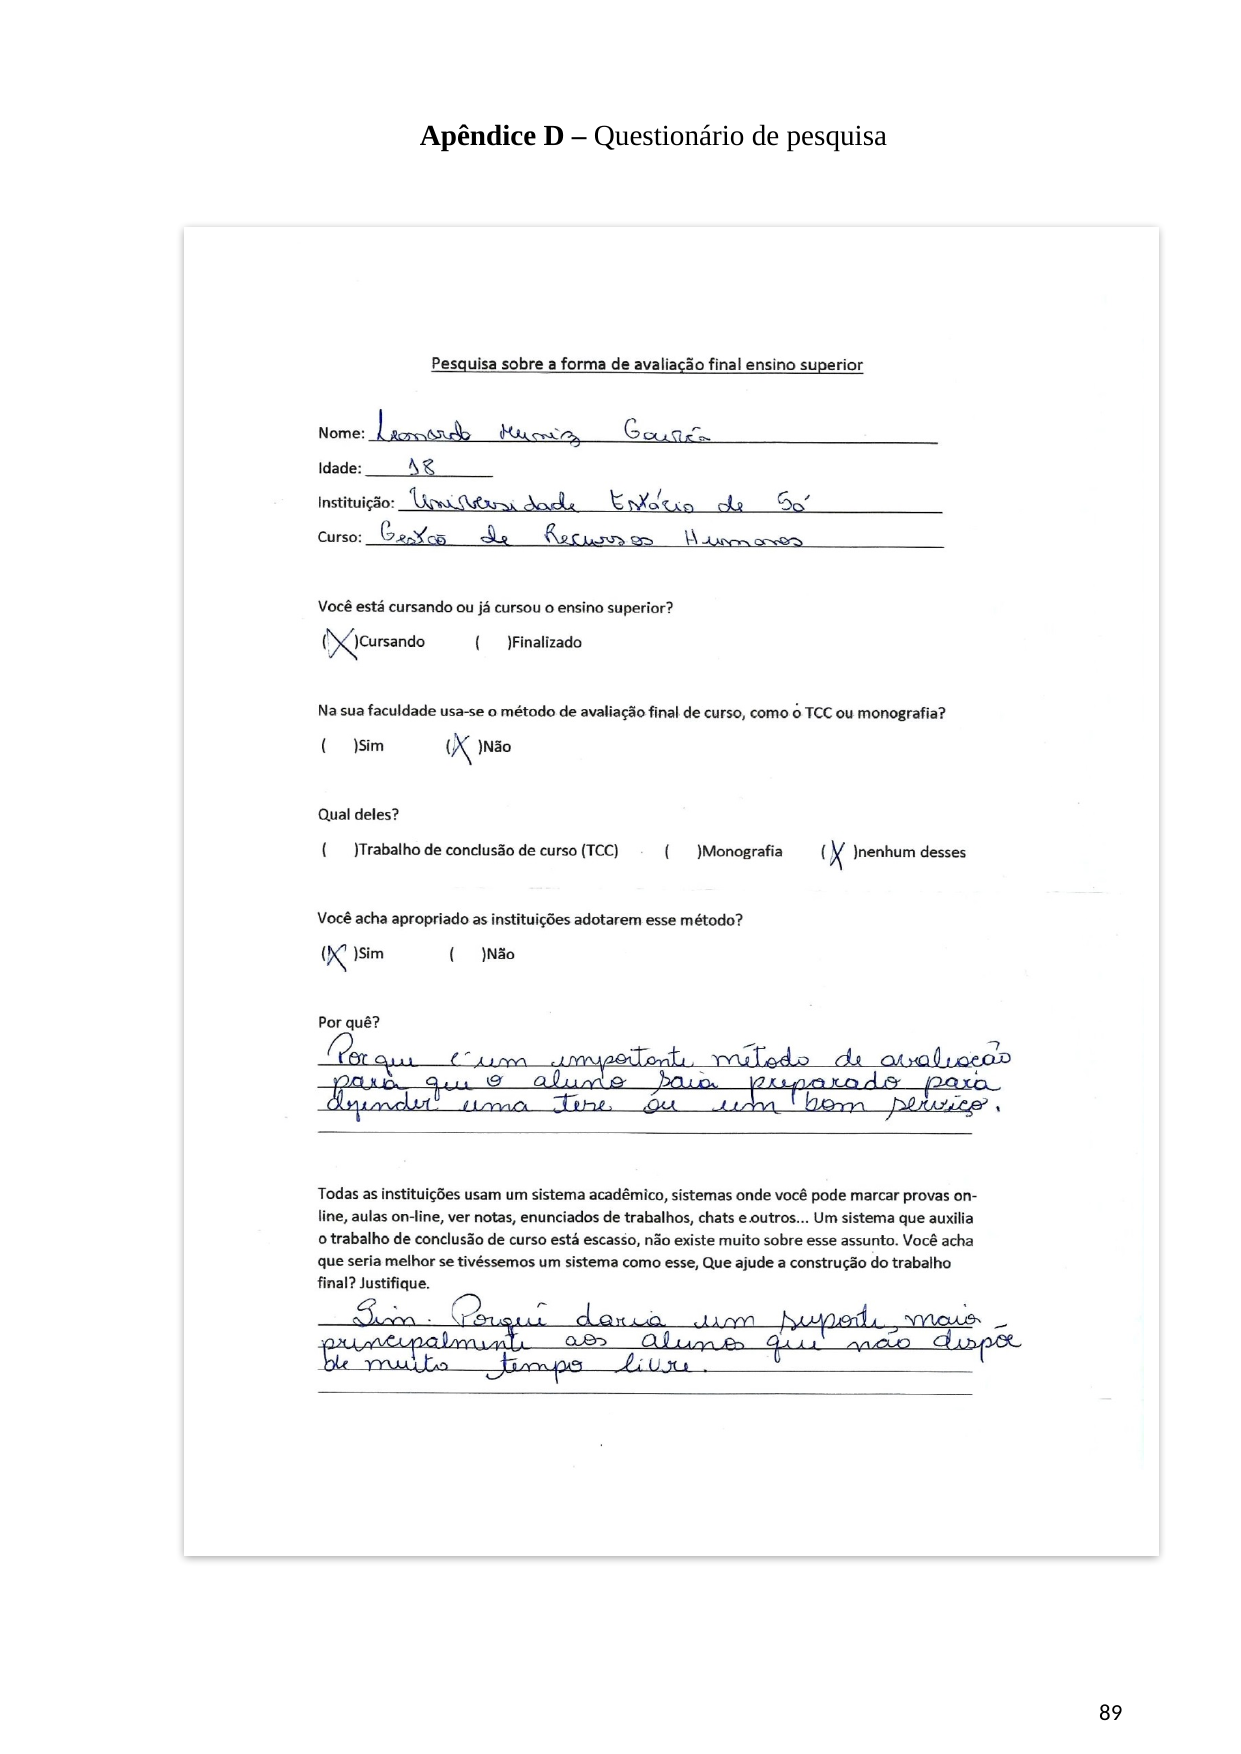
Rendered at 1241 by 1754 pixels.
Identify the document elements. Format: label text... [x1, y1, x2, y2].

subtitle Apêndice D – Questionário de pesquisa [177, 118, 1122, 152]
picture [199, 242, 1144, 1541]
